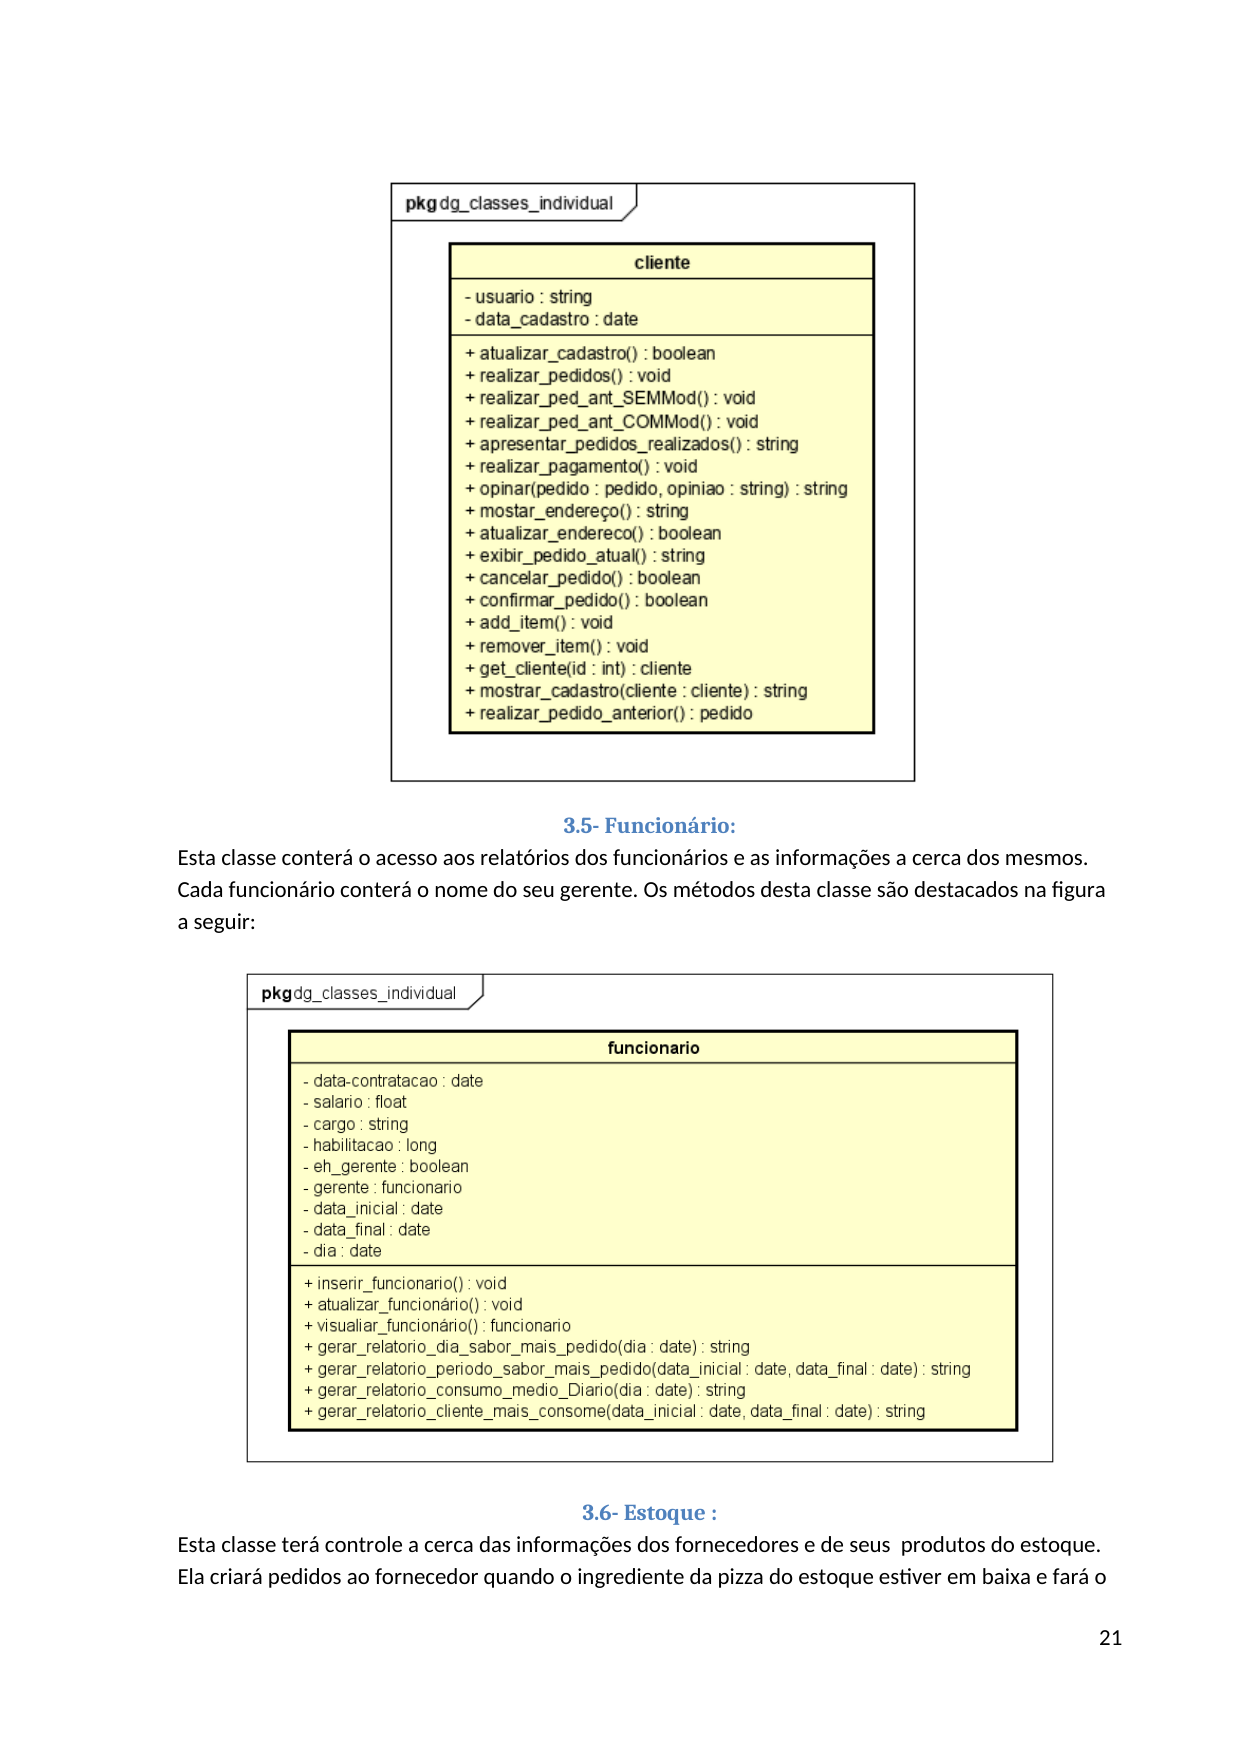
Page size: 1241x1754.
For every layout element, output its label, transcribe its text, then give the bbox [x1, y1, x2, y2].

text Esta classe conterá o acesso aos relatórios dos funcionários e as informações a cerca dos mesmos. Cada funcionário conterá o nome do seu gerente. Os métodos desta classe são destacados na figura a seguir: [177, 843, 1122, 935]
picture [233, 960, 1066, 1475]
subtitle 3.6- Estoque : [177, 1500, 1122, 1526]
picture [379, 177, 920, 788]
subtitle 3.5- Funcionário: [177, 812, 1122, 839]
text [177, 1530, 1122, 1590]
